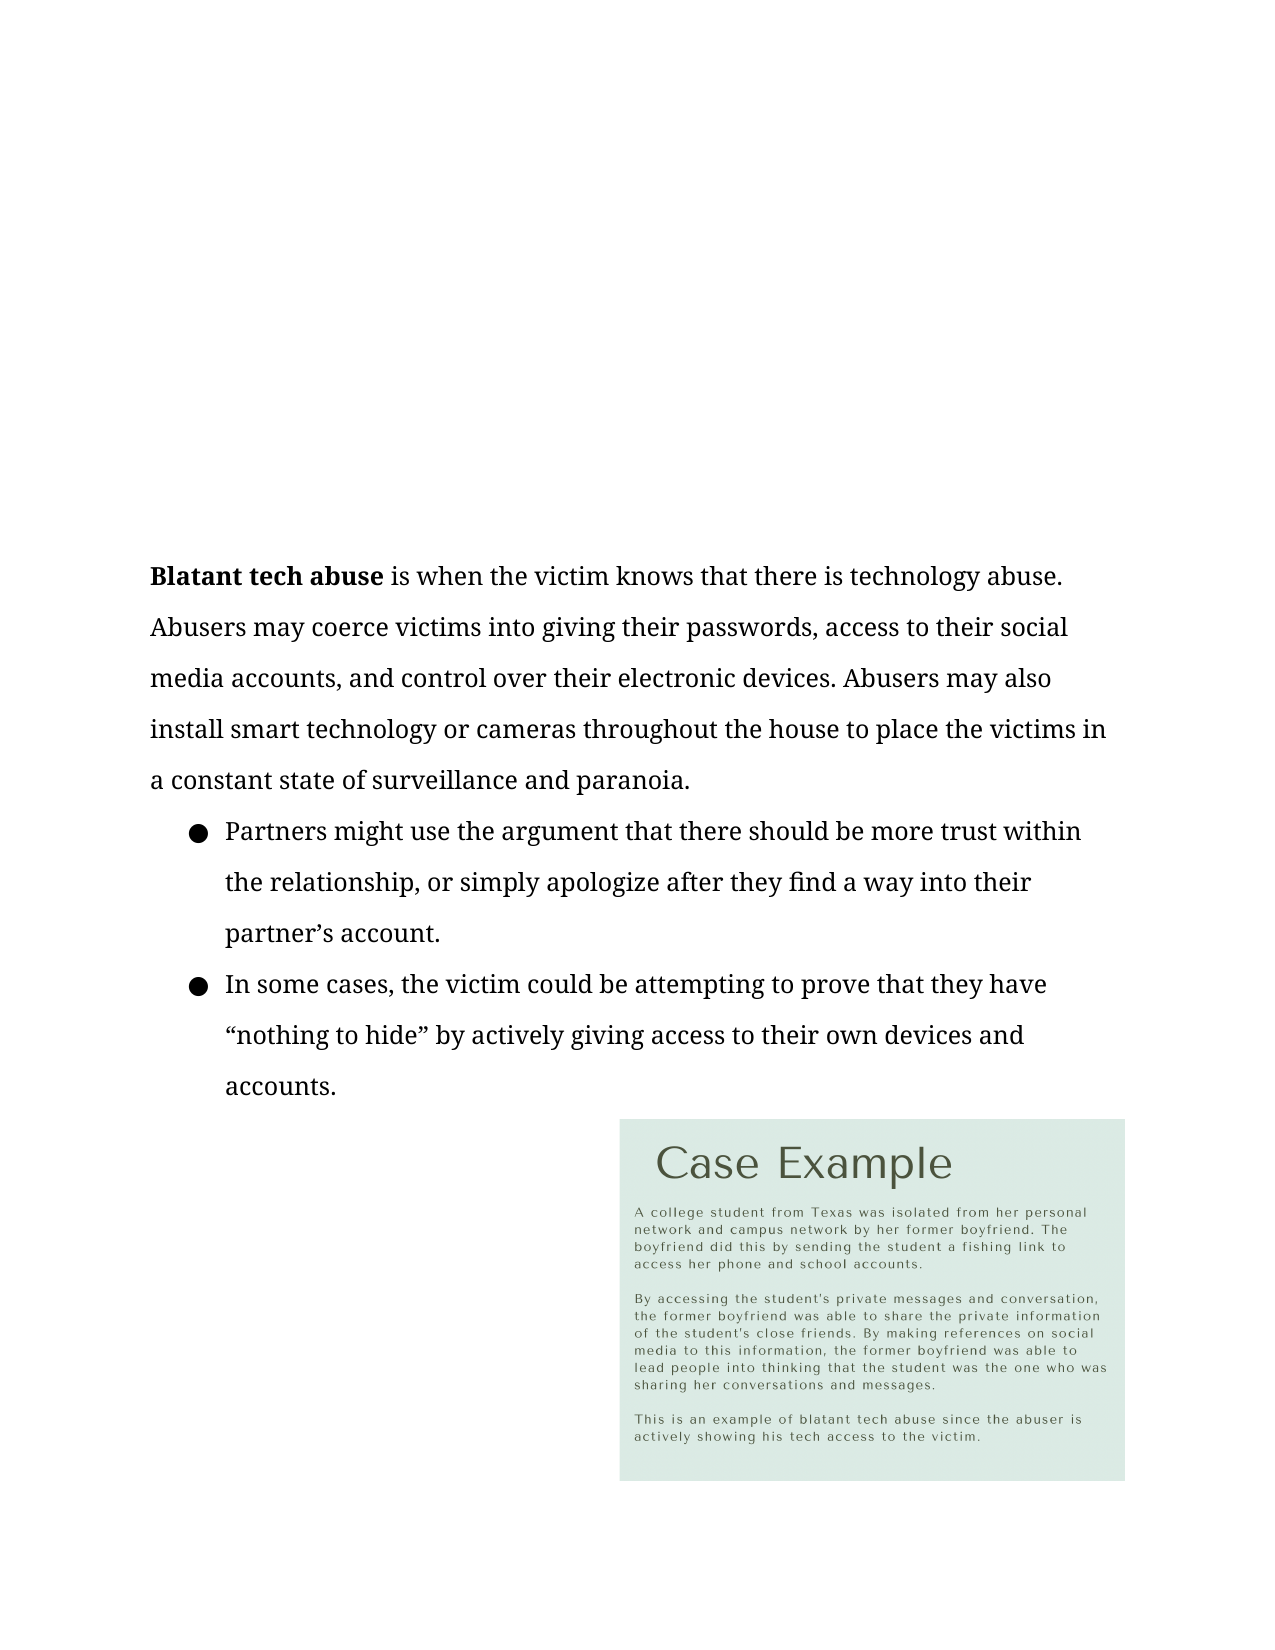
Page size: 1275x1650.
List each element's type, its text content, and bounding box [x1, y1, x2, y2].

text Blatant tech abuse is when the victim knows that there is technology abuse. Abusers may coerce victims into giving their passwords, access to their social media accounts, and control over their electronic devices. Abusers may also install smart technology or cameras throughout the house to place the victims in a constant state of surveillance and paranoia. [150, 558, 1125, 797]
list In some cases, the victim could be attempting to prove that they have “nothing to hide” by actively giving access to their own devices and accounts. [187, 967, 1125, 1103]
list Partners might use the argument that there should be more trust within the relationship, or simply apologize after they find a way into their partner’s account. [187, 813, 1125, 950]
picture [619, 1119, 1125, 1481]
